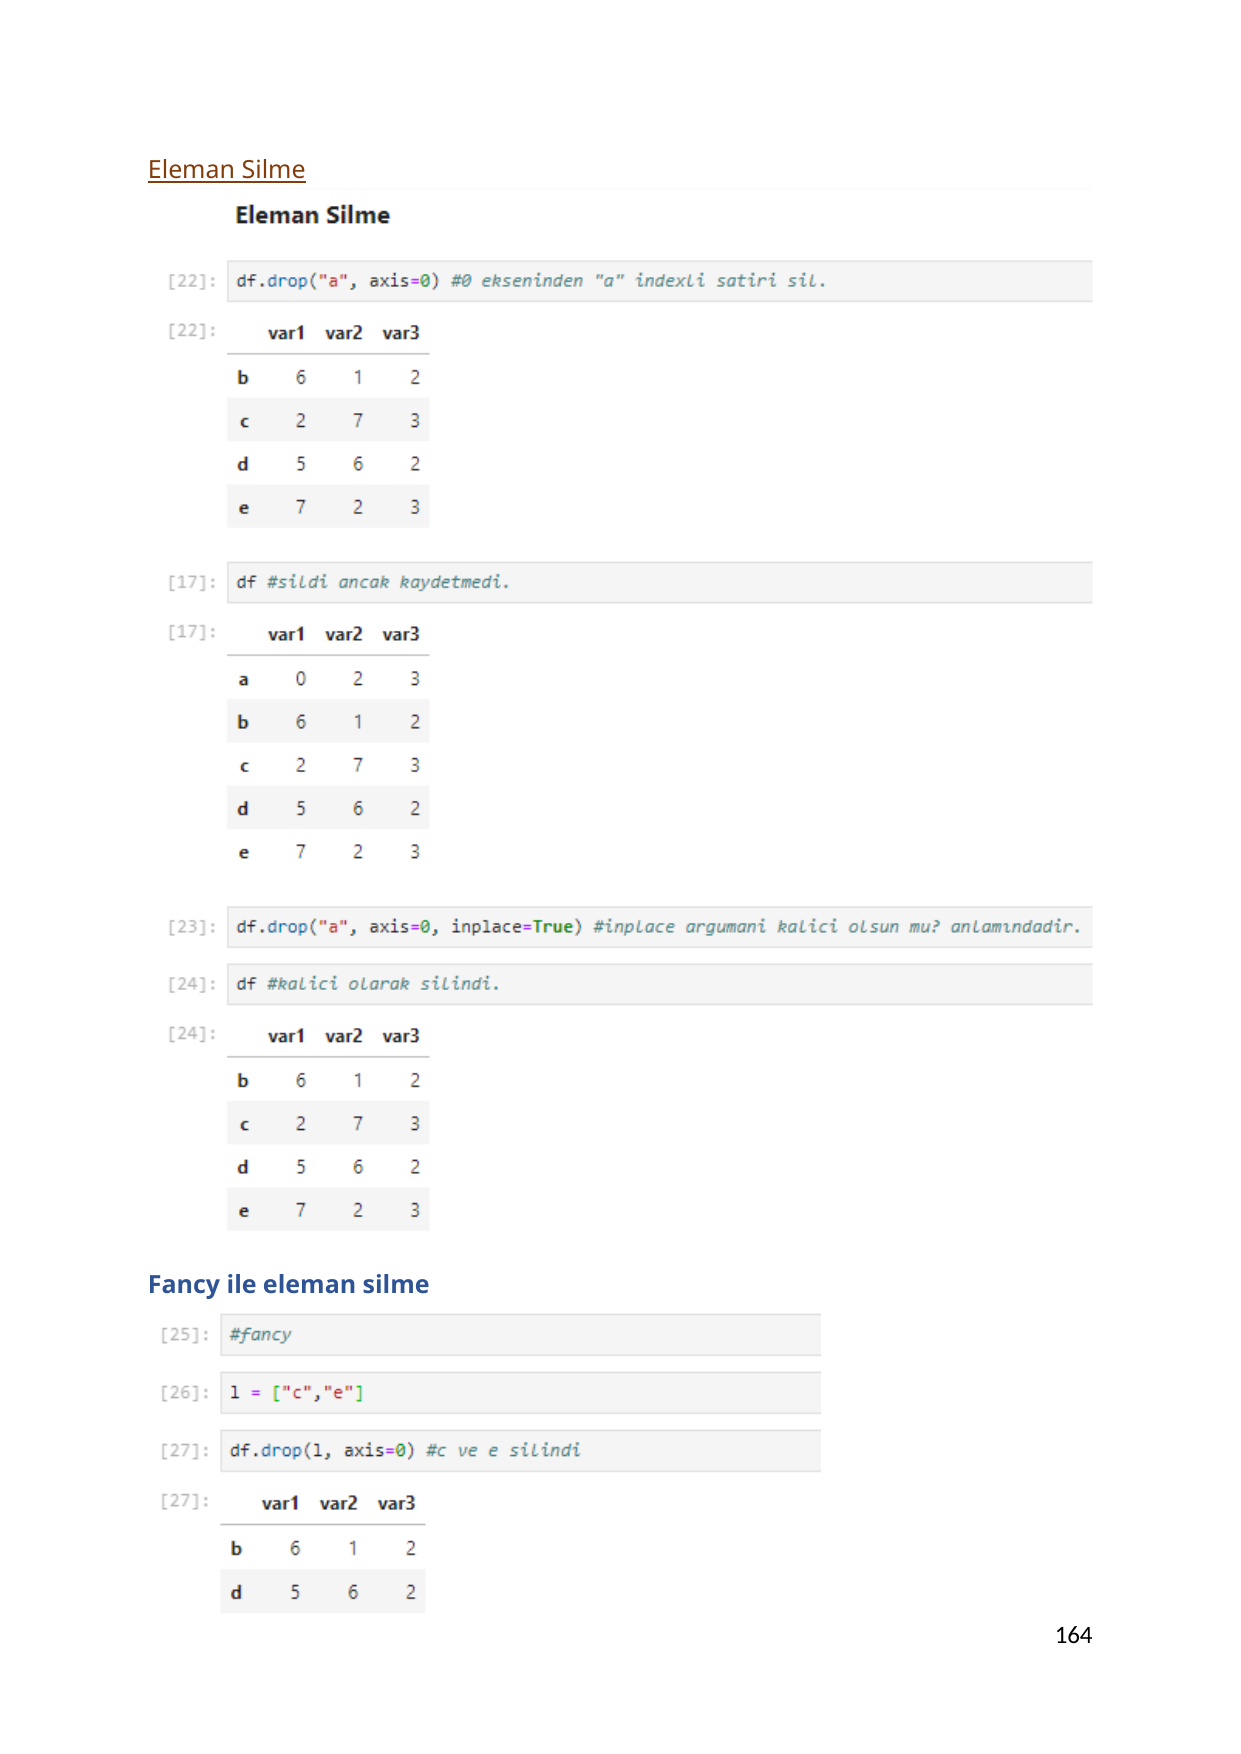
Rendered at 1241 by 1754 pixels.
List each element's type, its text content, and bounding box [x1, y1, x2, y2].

subtitle Fancy ile eleman silme [148, 1267, 1092, 1301]
picture [147, 1303, 822, 1618]
picture [147, 188, 1093, 1248]
subtitle Eleman Silme [148, 152, 1092, 186]
